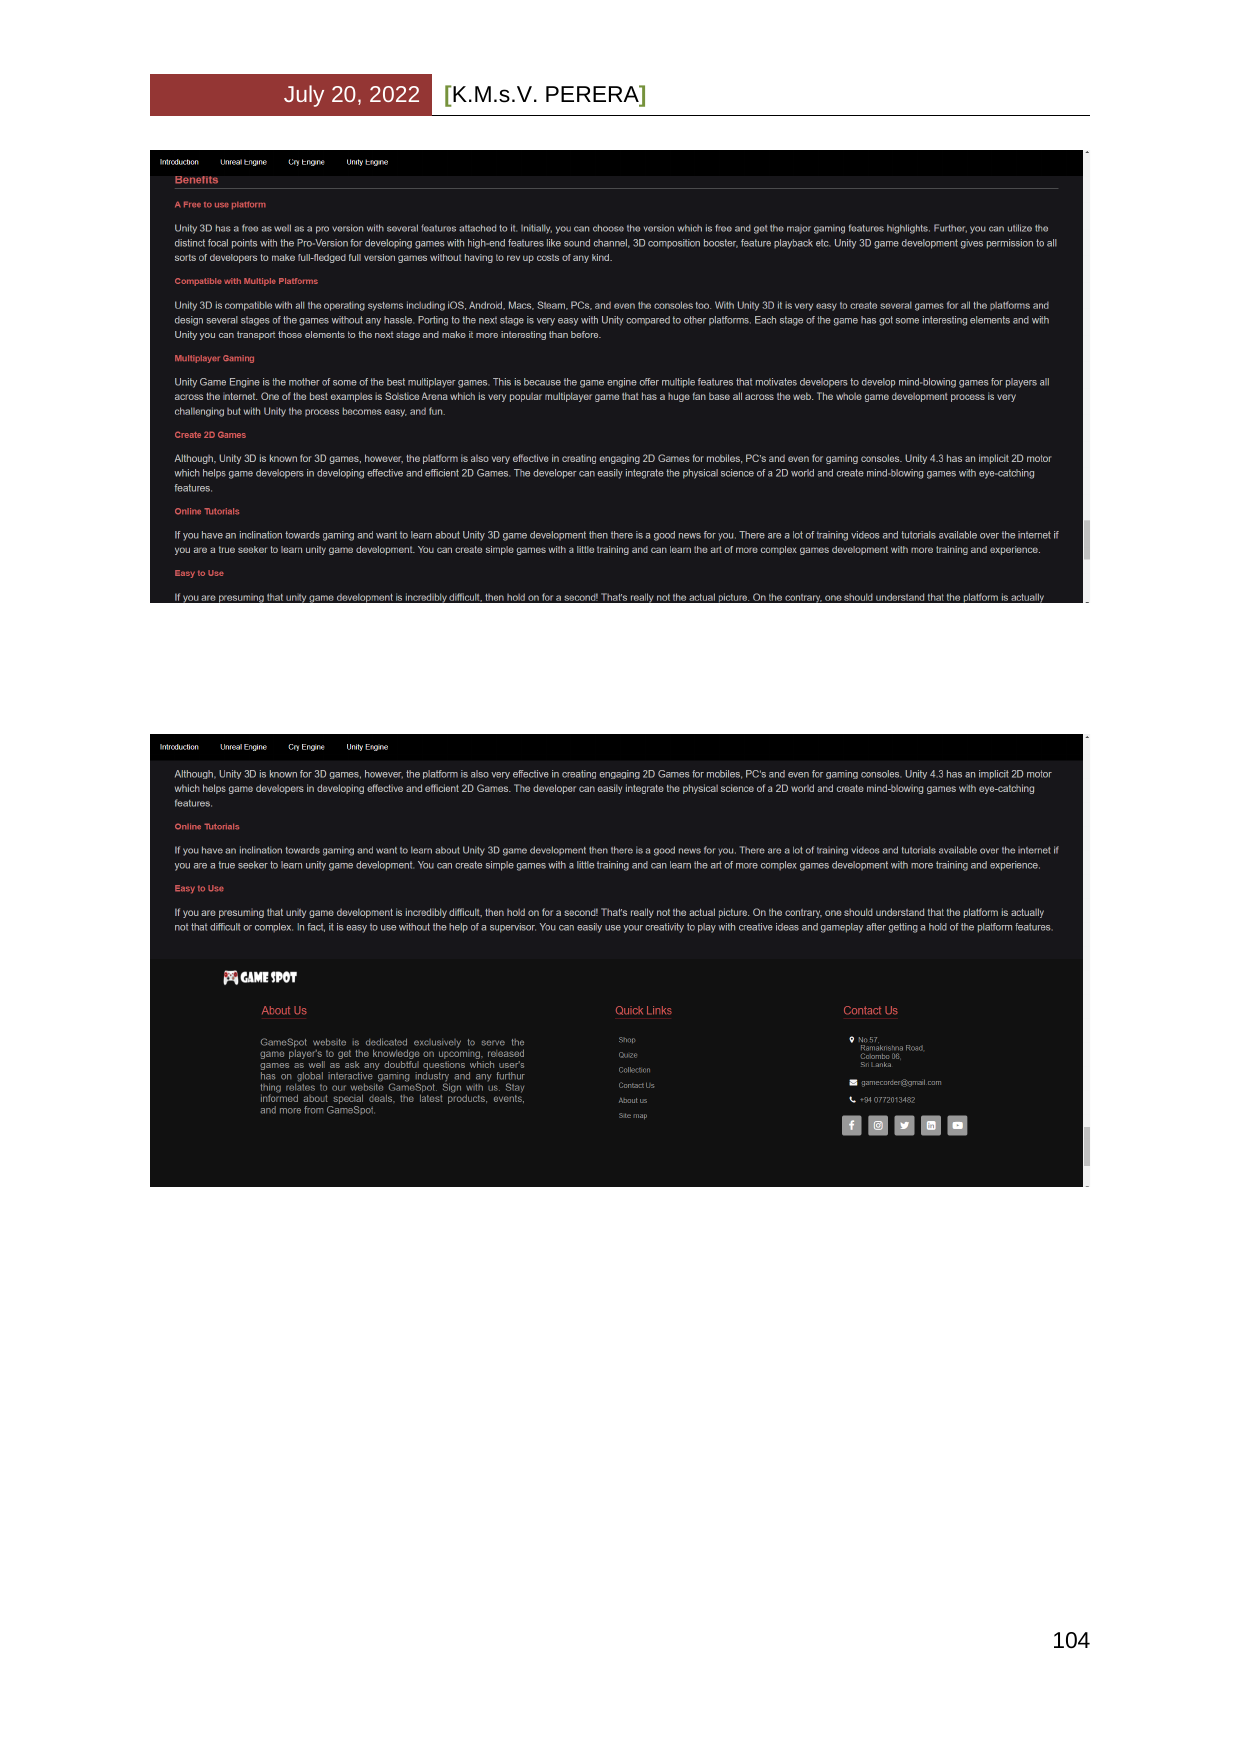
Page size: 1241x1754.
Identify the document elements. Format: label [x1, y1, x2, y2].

picture [150, 734, 1091, 1187]
picture [150, 150, 1091, 603]
